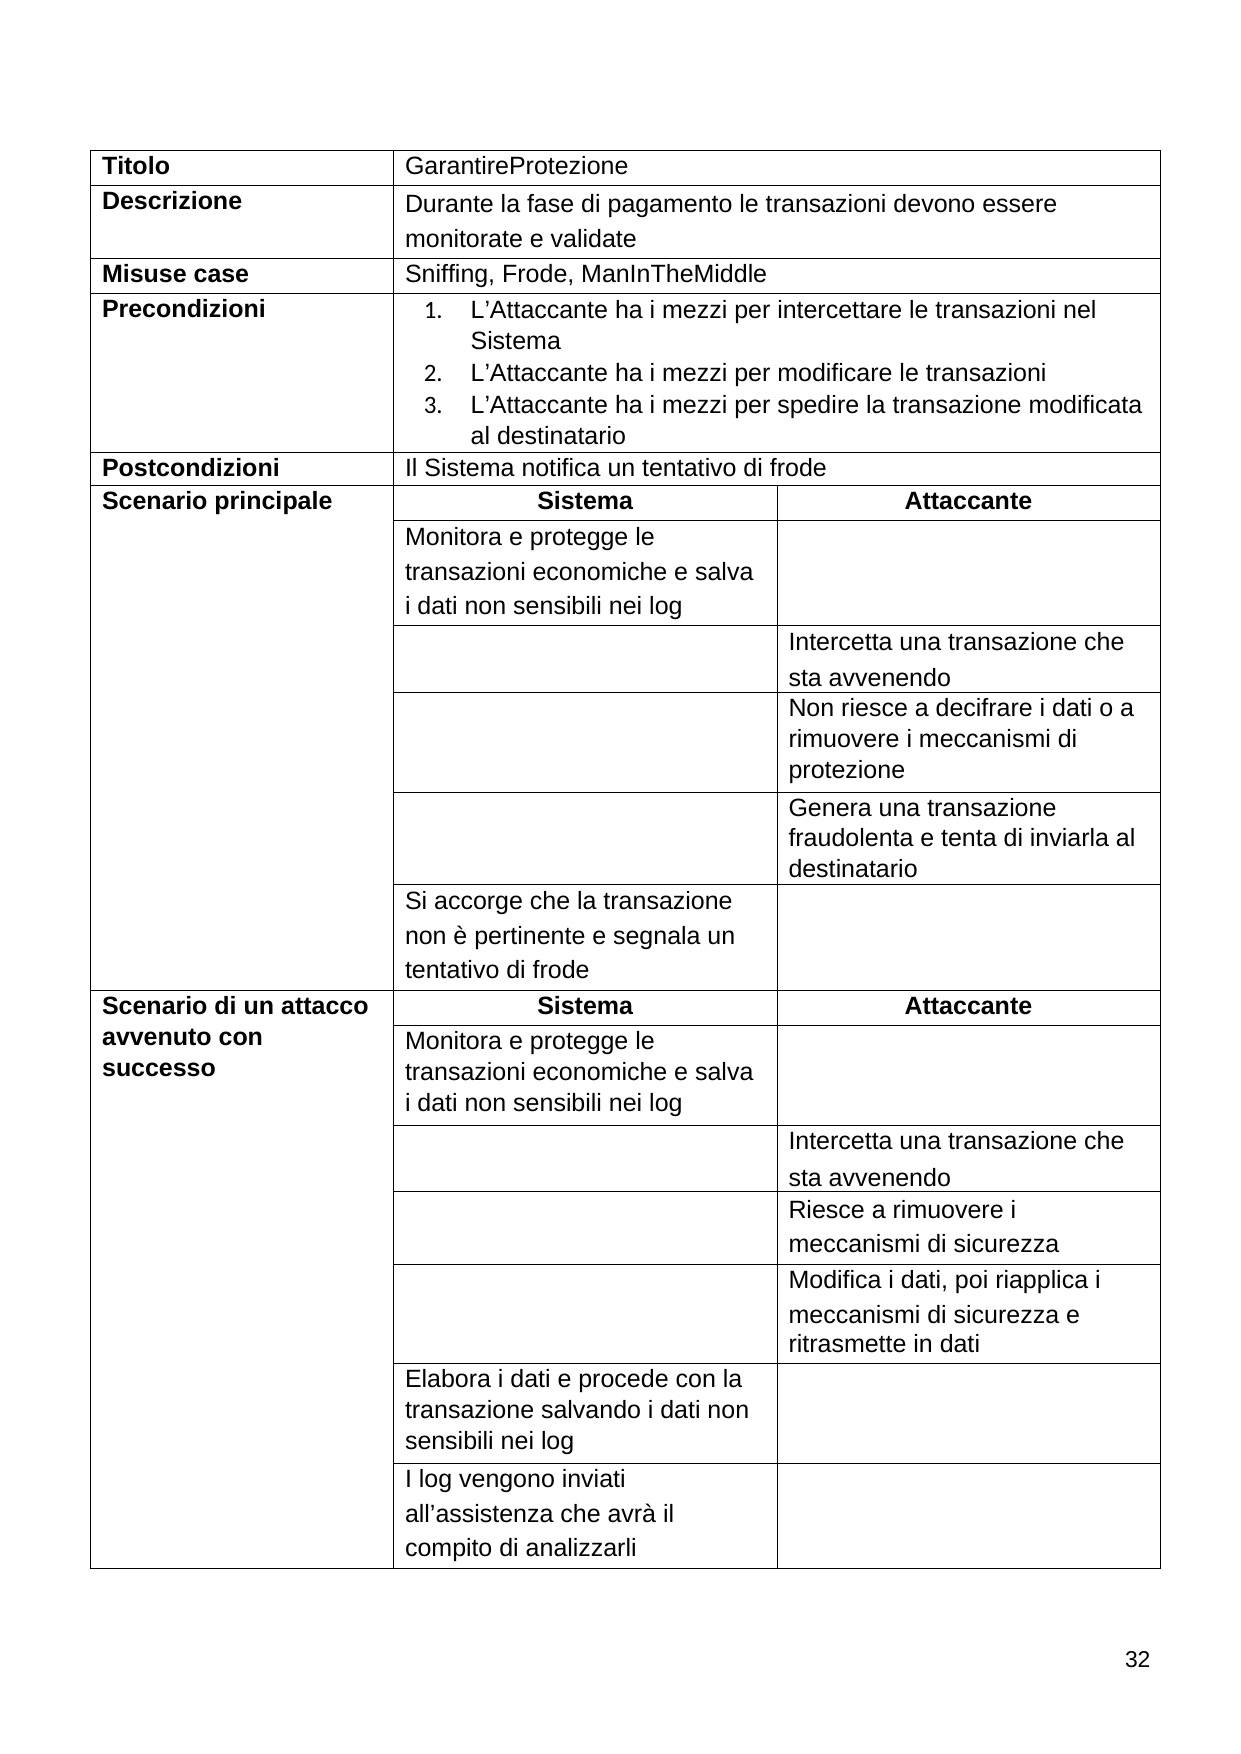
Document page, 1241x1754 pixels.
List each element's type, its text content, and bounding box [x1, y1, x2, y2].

table_cell Genera una transazione fraudolenta e tenta di inviarla al destinatario [778, 793, 1160, 884]
table_cell Intercetta una transazione che sta avvenendo [778, 626, 1160, 692]
table_cell Sistema [394, 991, 777, 1025]
table_cell Sistema [394, 486, 777, 520]
table_cell L’Attaccante ha i mezzi per intercettare le transazioni nel Sistema L’Attaccante ha i mezzi per modificare le transazioni L’Attaccante ha i mezzi per spedire la transazione modificata al destinatario [394, 294, 1160, 452]
table_header Titolo [91, 151, 393, 185]
table_cell Precondizioni [91, 294, 393, 452]
table_cell [394, 1126, 777, 1191]
table_cell Scenario principale [91, 486, 393, 989]
table_cell Attaccante [778, 991, 1160, 1025]
table_cell Intercetta una transazione che sta avvenendo [778, 1126, 1160, 1191]
table_cell Scenario di un attacco avvenuto con successo [91, 991, 393, 1568]
table_cell [778, 1464, 1160, 1568]
table_cell Monitora e protegge le transazioni economiche e salva i dati non sensibili nei log [394, 521, 777, 625]
table_cell [778, 1026, 1160, 1124]
table_cell [394, 1192, 777, 1264]
table_cell Durante la fase di pagamento le transazioni devono essere monitorate e validate [394, 186, 1160, 258]
table_cell Modifica i dati, poi riapplica i meccanismi di sicurezza e ritrasmette in dati [778, 1265, 1160, 1363]
table_cell Misuse case [91, 259, 393, 293]
table_cell [394, 793, 777, 884]
table_cell Non riesce a decifrare i dati o a rimuovere i meccanismi di protezione [778, 693, 1160, 792]
table_cell Si accorge che la transazione non è pertinente e segnala un tentativo di frode [394, 885, 777, 989]
table_cell Il Sistema notifica un tentativo di frode [394, 453, 1160, 485]
table_cell Monitora e protegge le transazioni economiche e salva i dati non sensibili nei log [394, 1026, 777, 1124]
table_cell [394, 626, 777, 692]
table_cell [778, 1364, 1160, 1463]
table_cell Riesce a rimuovere i meccanismi di sicurezza [778, 1192, 1160, 1264]
table_cell [394, 693, 777, 792]
table_cell Elabora i dati e procede con la transazione salvando i dati non sensibili nei log [394, 1364, 777, 1463]
table_cell Attaccante [778, 486, 1160, 520]
table_cell [394, 1265, 777, 1363]
table_cell I log vengono inviati all’assistenza che avrà il compito di analizzarli [394, 1464, 777, 1568]
table_header GarantireProtezione [394, 151, 1160, 185]
table_cell [778, 521, 1160, 625]
table_cell Postcondizioni [91, 453, 393, 485]
table_cell Descrizione [91, 186, 393, 258]
table_cell [778, 885, 1160, 989]
table_cell Sniffing, Frode, ManInTheMiddle [394, 259, 1160, 293]
